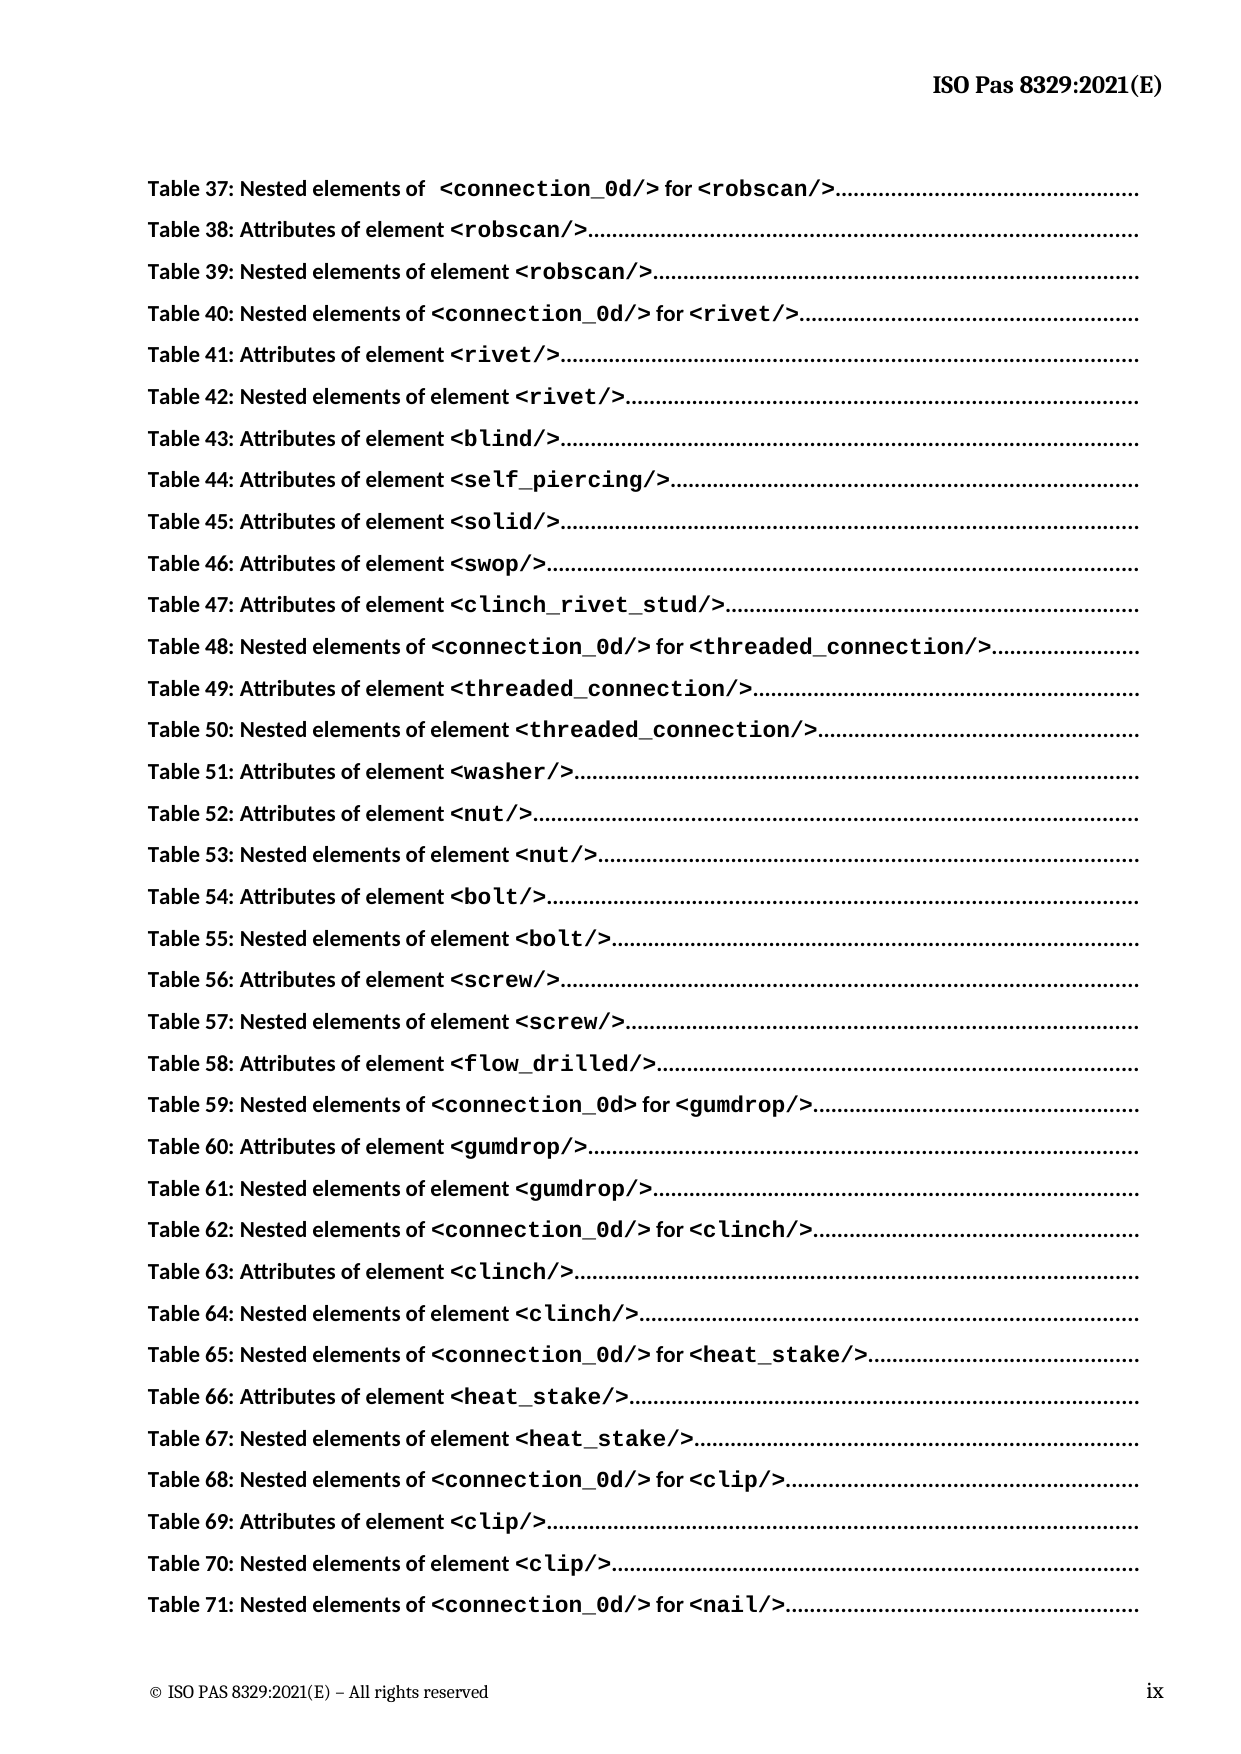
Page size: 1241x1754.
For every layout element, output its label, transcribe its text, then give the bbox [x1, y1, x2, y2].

text Table 61: Nested elements of element <gumdrop/> 65 [148, 1174, 1111, 1203]
text Table 69: Attributes of element <clip/> 72 [148, 1507, 1111, 1536]
text Table 64: Nested elements of element <clinch/> 68 [148, 1299, 1111, 1328]
text Table 58: Attributes of element <flow_drilled/> 64 [148, 1049, 1111, 1078]
text Table 45: Attributes of element <solid/> 45 [148, 507, 1111, 536]
text Table 44: Attributes of element <self_piercing/> 43 [148, 466, 1111, 495]
text Table 71: Nested elements of <connection_0d/> for <nail/> 73 [148, 1591, 1111, 1620]
text Table 65: Nested elements of <connection_0d/> for <heat_stake/> 69 [148, 1341, 1111, 1370]
text Table 42: Nested elements of element <rivet/> 40 [148, 382, 1111, 411]
text Table 55: Nested elements of element <bolt/> 57 [148, 924, 1111, 953]
text Table 40: Nested elements of <connection_0d/> for <rivet/> 38 [148, 299, 1111, 328]
text Table 63: Attributes of element <clinch/> 67 [148, 1257, 1111, 1286]
text Table 59: Nested elements of <connection_0d> for <gumdrop/> 65 [148, 1091, 1111, 1120]
text Table 43: Attributes of element <blind/> 41 [148, 424, 1111, 453]
text Table 50: Nested elements of element <threaded_connection/> 55 [148, 716, 1111, 745]
text Table 70: Nested elements of element <clip/> 72 [148, 1549, 1111, 1578]
text Table 54: Attributes of element <bolt/> 57 [148, 882, 1111, 911]
text Table 48: Nested elements of <connection_0d/> for <threaded_connection/> 52 [148, 632, 1111, 661]
text Table 51: Attributes of element <washer/> 55 [148, 757, 1111, 786]
text Table 57: Nested elements of element <screw/> 62 [148, 1007, 1111, 1036]
text Table 62: Nested elements of <connection_0d/> for <clinch/> 67 [148, 1216, 1111, 1245]
text Table 41: Attributes of element <rivet/> 39 [148, 341, 1111, 370]
text Table 39: Nested elements of element <robscan/> 38 [148, 257, 1111, 286]
text Table 47: Attributes of element <clinch_rivet_stud/> 48 [148, 591, 1111, 620]
text Table 52: Attributes of element <nut/> 56 [148, 799, 1111, 828]
text Table 37: Nested elements of <connection_0d/> for <robscan/> 37 [148, 174, 1111, 203]
text Table 56: Attributes of element <screw/> 62 [148, 966, 1111, 995]
text Table 53: Nested elements of element <nut/> 57 [148, 841, 1111, 870]
text Table 67: Nested elements of element <heat_stake/> 70 [148, 1424, 1111, 1453]
text Table 46: Attributes of element <swop/> 47 [148, 549, 1111, 578]
text Table 68: Nested elements of <connection_0d/> for <clip/> 71 [148, 1466, 1111, 1495]
text Table 49: Attributes of element <threaded_connection/> 53 [148, 674, 1111, 703]
text Table 66: Attributes of element <heat_stake/> 69 [148, 1382, 1111, 1411]
text Table 60: Attributes of element <gumdrop/> 65 [148, 1132, 1111, 1161]
text Table 38: Attributes of element <robscan/> 37 [148, 216, 1111, 245]
